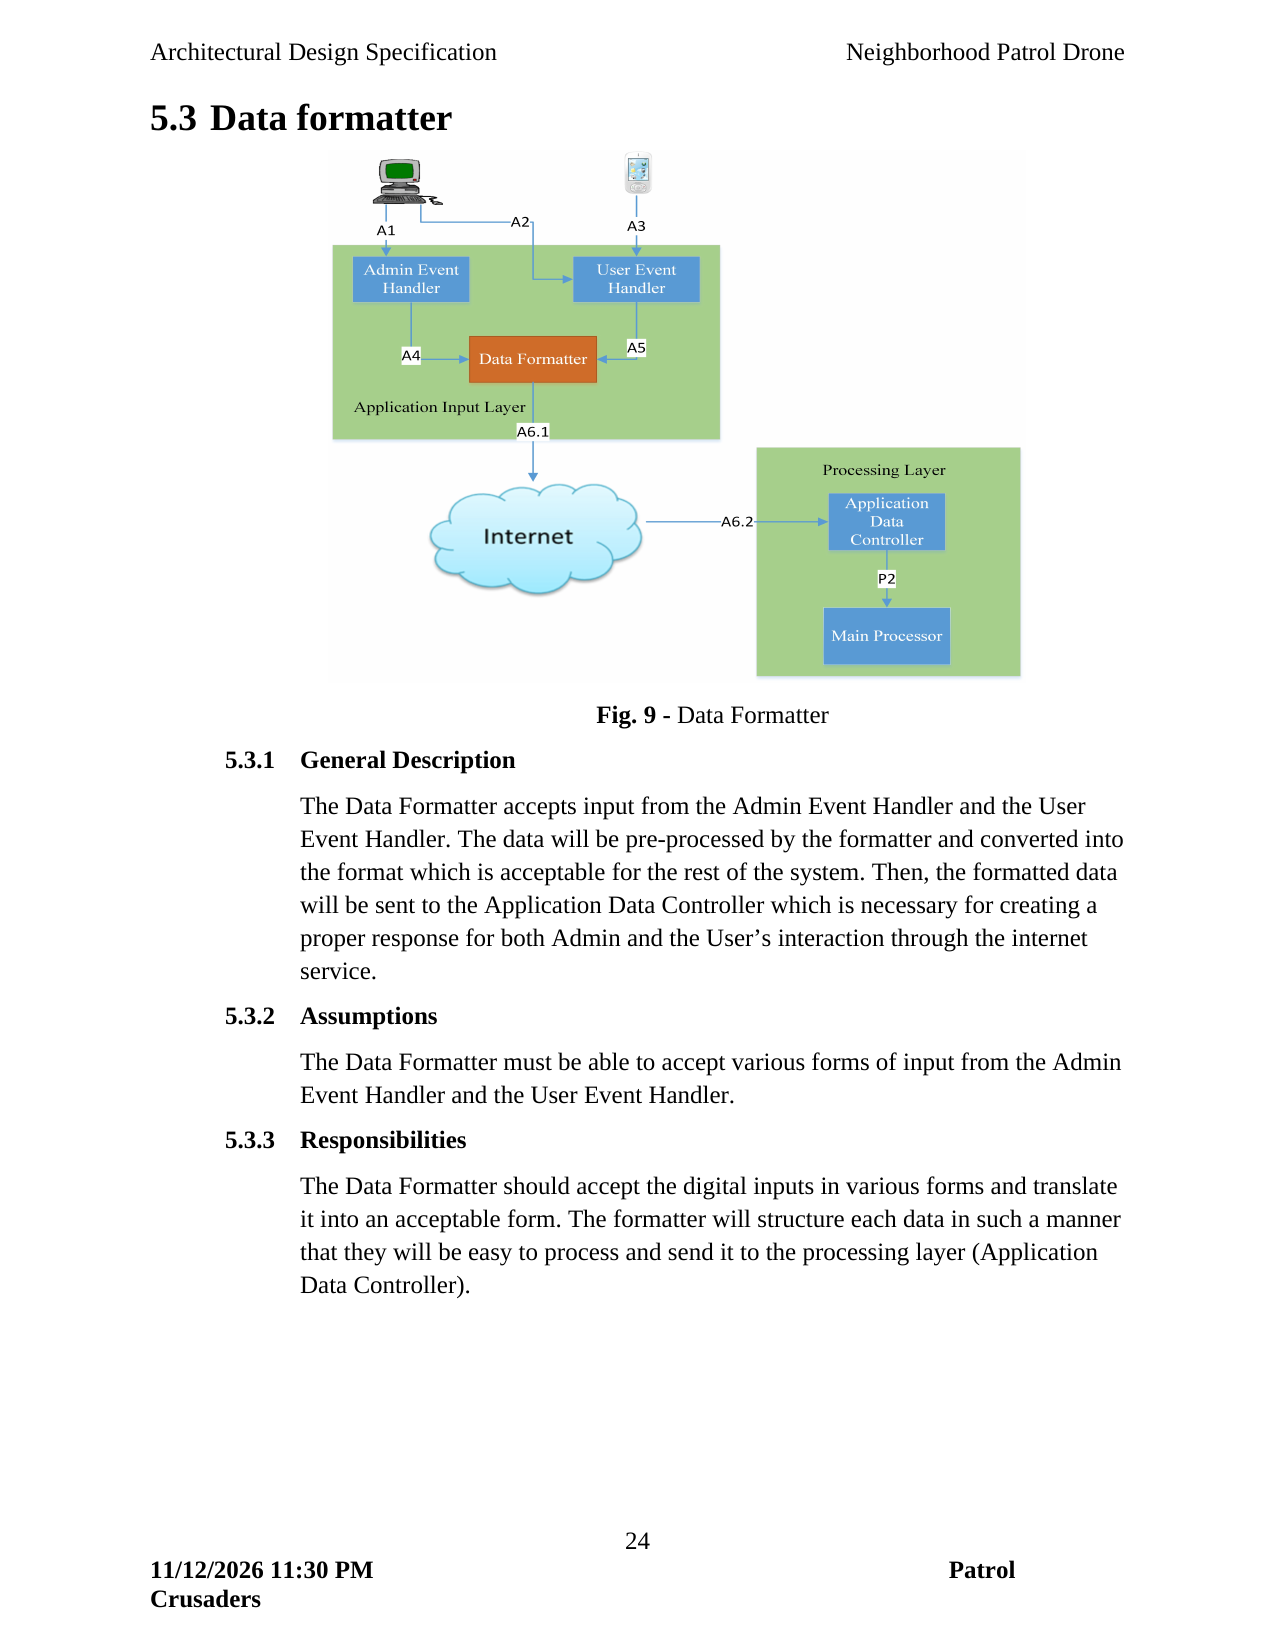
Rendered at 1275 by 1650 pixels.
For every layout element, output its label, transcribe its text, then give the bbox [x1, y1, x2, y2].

subtitle Assumptions [225, 1001, 1125, 1030]
text The Data Formatter accepts input from the Admin Event Handler and the User Event Handler. The data will be pre-processed by the formatter and converted into the format which is acceptable for the rest of the system. Then, the formatted data will be sent to the Application Data Controller which is necessary for creating a proper response for both Admin and the User’s interaction through the internet service. [300, 791, 1125, 985]
text The Data Formatter should accept the digital inputs in various forms and translate it into an acceptable form. The formatter will structure each data in such a manner that they will be easy to process and send it to the processing layer (Application Data Controller). [300, 1171, 1125, 1299]
text Fig. 9 - Data Formatter [300, 700, 1125, 728]
picture [328, 150, 1026, 683]
text The Data Formatter must be able to accept various forms of input from the Admin Event Handler and the User Event Handler. [300, 1047, 1125, 1109]
subtitle General Description [225, 745, 1125, 774]
subtitle Responsibilities [225, 1126, 1125, 1154]
subtitle Data formatter [150, 95, 1125, 138]
